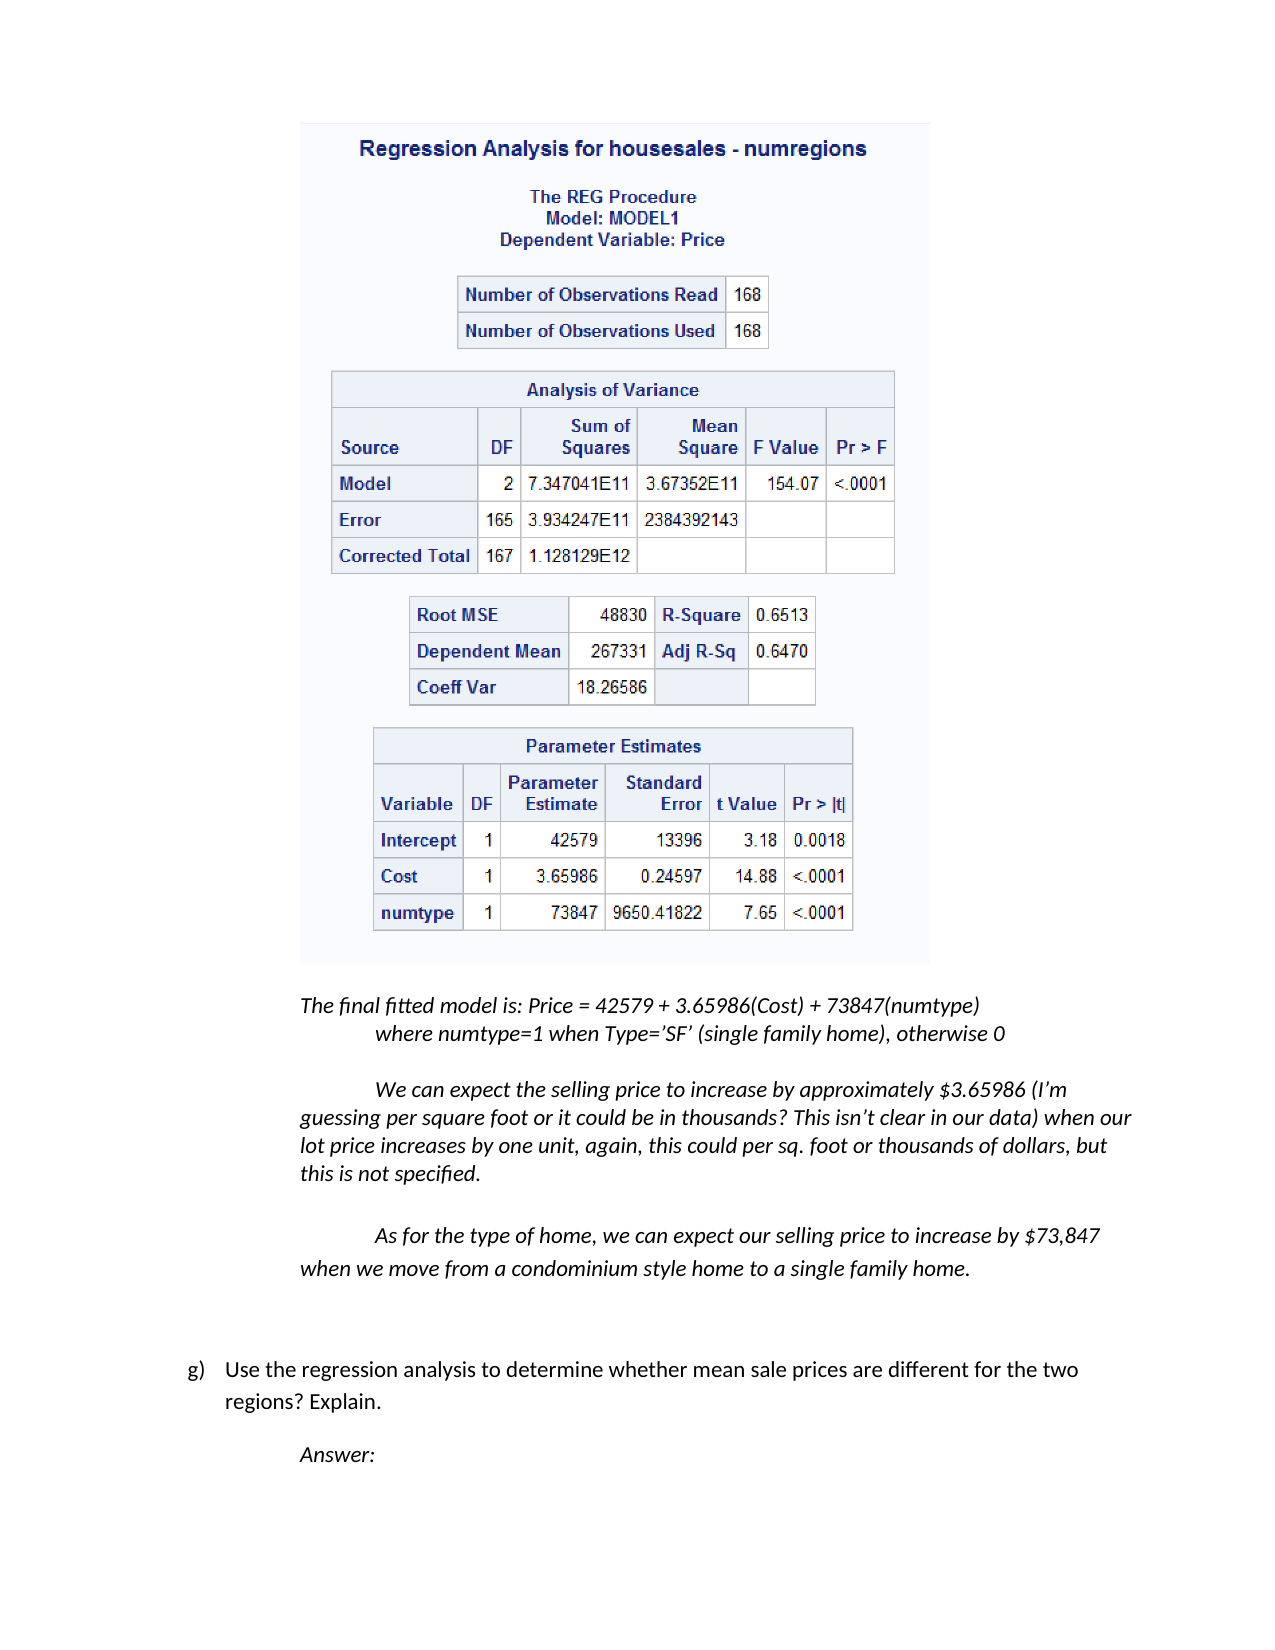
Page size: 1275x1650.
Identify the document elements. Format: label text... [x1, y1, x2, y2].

list Use the regression analysis to determine whether mean sale prices are different for the two regions? Explain. [187, 1355, 1144, 1415]
text Answer: [300, 1440, 1144, 1468]
text We can expect the selling price to increase by approximately $3.65986 (I’m guessing per square foot or it could be in thousands? This isn’t clear in our data) when our lot price increases by one unit, again, this could per sq. foot or thousands of dollars, but this is not specified. [300, 1075, 1144, 1187]
text where numtype=1 when Type=’SF’ (single family home), otherwise 0 [262, 1019, 1144, 1047]
picture [300, 121, 930, 964]
text The final fitted model is: Price = 42579 + 3.65986(Cost) + 73847(numtype) [262, 991, 1144, 1019]
text As for the type of home, we can expect our selling price to increase by $73,847 when we move from a condominium style home to a single family home. [300, 1221, 1144, 1282]
